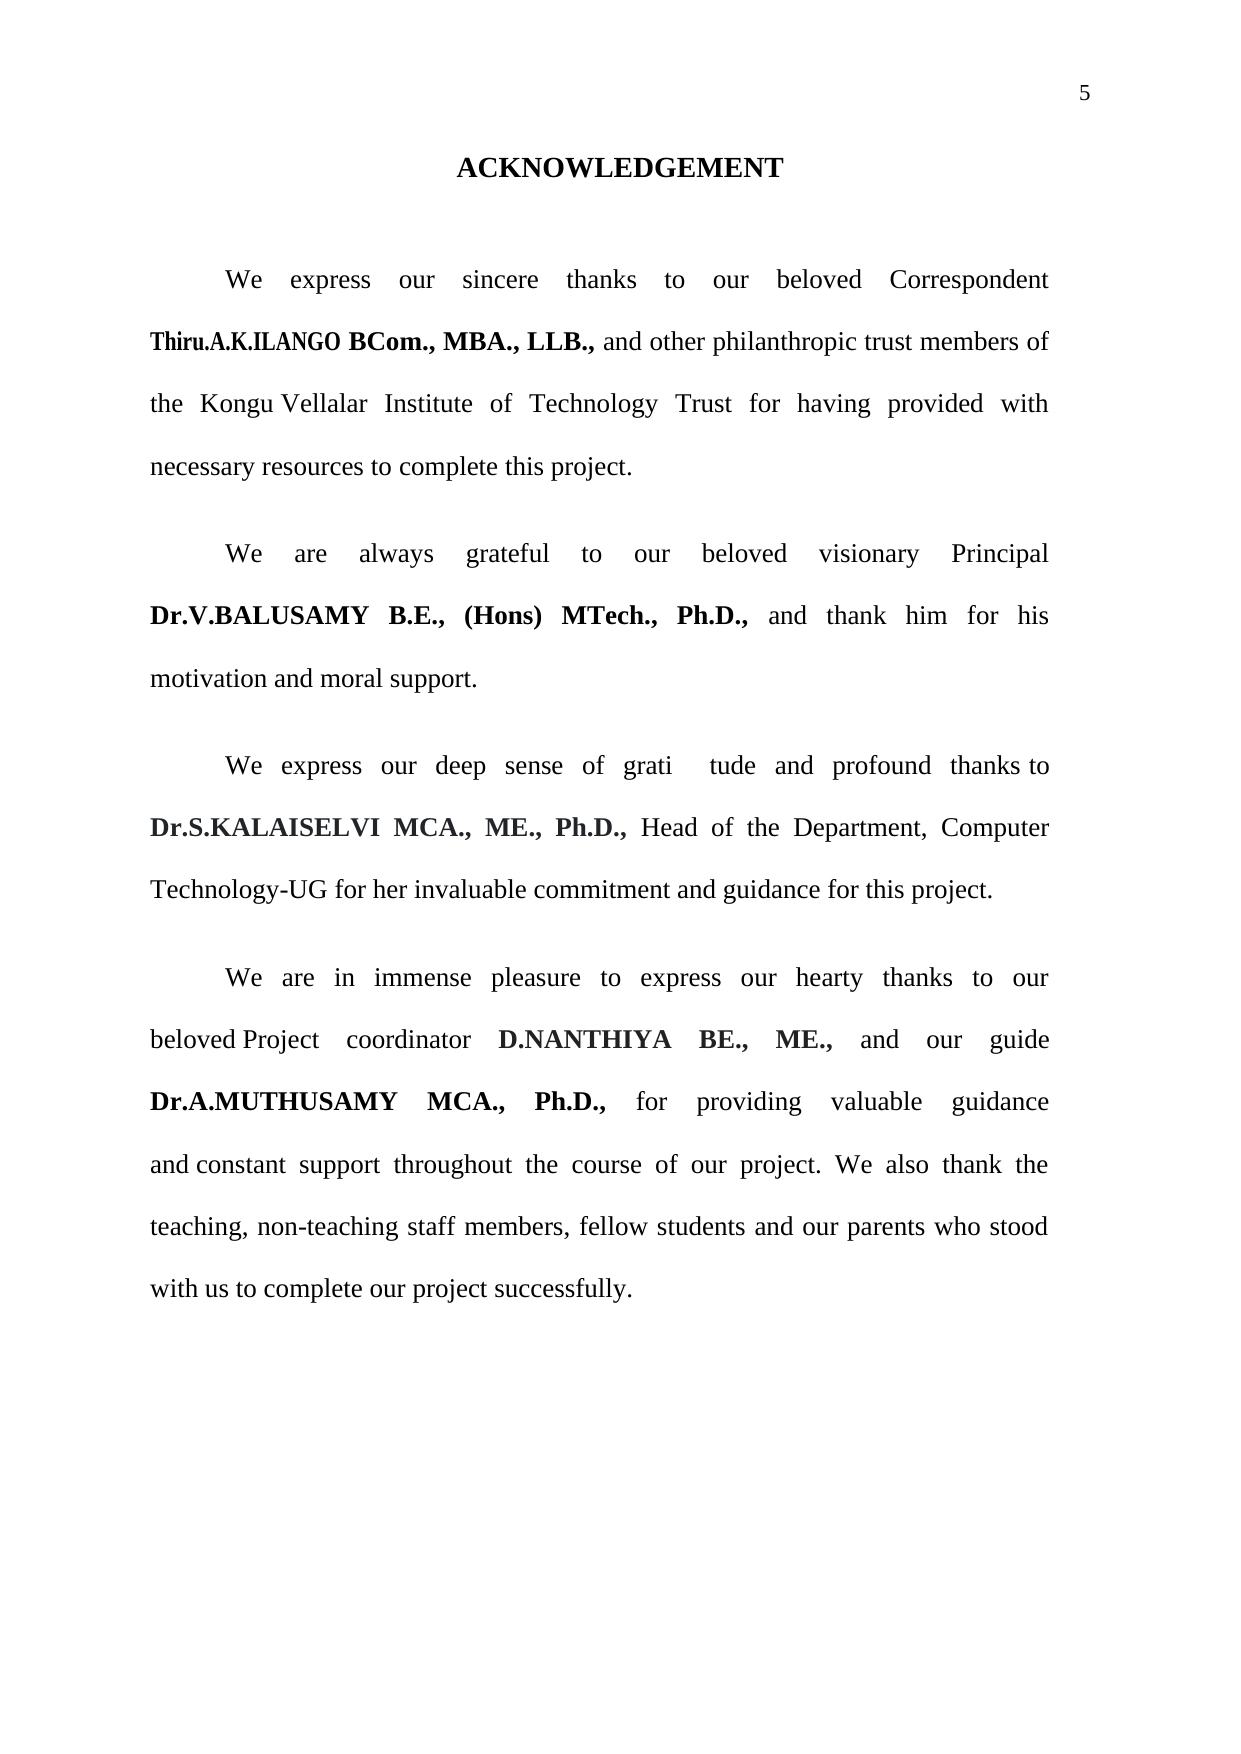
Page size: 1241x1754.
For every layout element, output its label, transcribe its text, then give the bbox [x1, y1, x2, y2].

text ACKNOWLEDGEMENT [150, 150, 1090, 183]
text We express our deep sense of grati tude and profound thanks to Dr.S.KALAISELVI MCA., ME., Ph.D., Head of the Department, Computer Technology-UG for her invaluable commitment and guidance for this project. [150, 749, 1049, 905]
text We are always grateful to our beloved visionary Principal Dr.V.BALUSAMY B.E., (Hons) MTech., Ph.D., and thank him for his motivation and moral support. [150, 537, 1049, 693]
text We are in immense pleasure to express our hearty thanks to our beloved Project coordinator D.NANTHIYA BE., ME., and our guide Dr.A.MUTHUSAMY MCA., Ph.D., for providing valuable guidance and constant support throughout the course of our project. We also thank the teaching, non-teaching staff members, fellow students and our parents who stood with us to complete our project successfully. [150, 961, 1049, 1303]
text We express our sincere thanks to our beloved Correspondent Thiru.A.K.ILANGO BCom., MBA., LLB., and other philanthropic trust members of the Kongu Vellalar Institute of Technology Trust for having provided with necessary resources to complete this project. [150, 263, 1049, 481]
